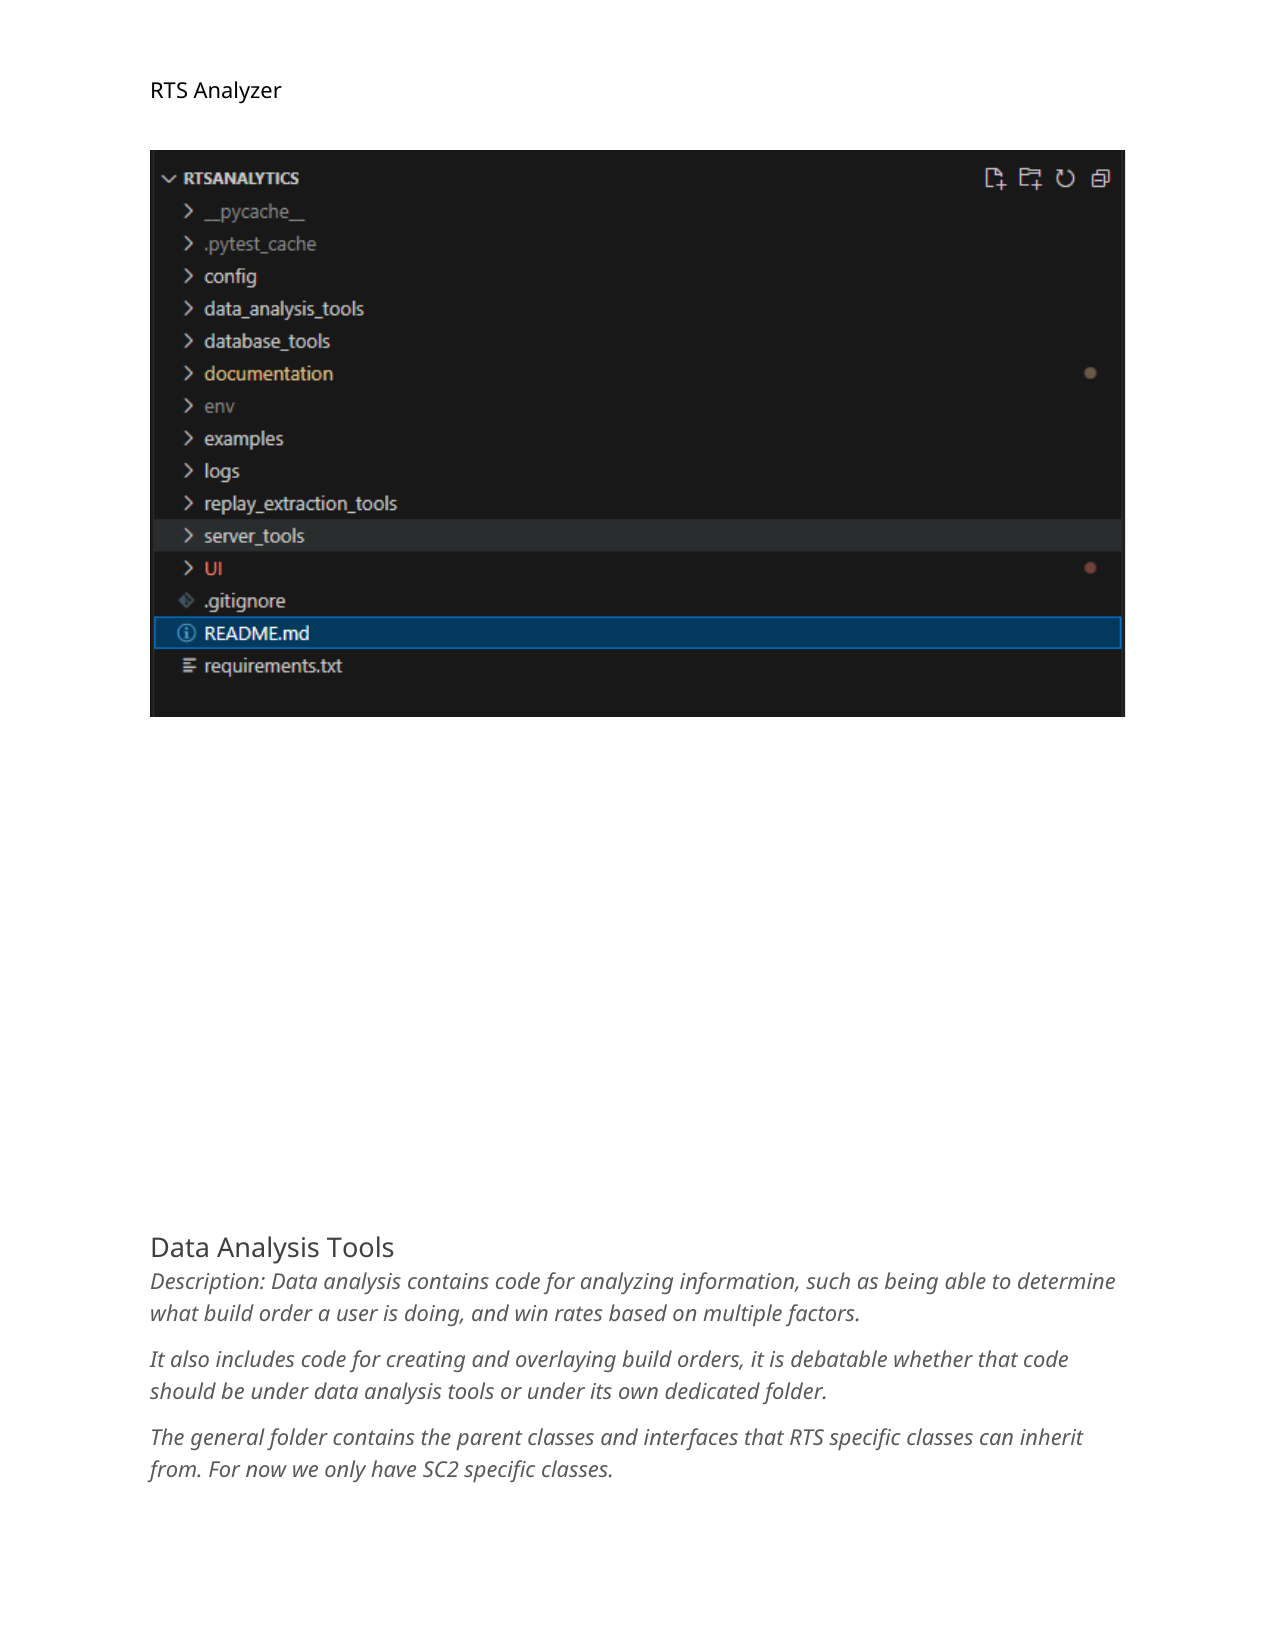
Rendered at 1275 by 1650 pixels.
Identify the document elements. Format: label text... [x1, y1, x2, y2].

picture [150, 150, 1125, 717]
subtitle Data Analysis Tools [150, 1229, 1125, 1266]
text The general folder contains the parent classes and interfaces that RTS specific classes can inherit from. For now we only have SC2 specific classes. [150, 1422, 1125, 1484]
text It also includes code for creating and overlaying build orders, it is debatable whether that code should be under data analysis tools or under its own dedicated folder. [150, 1344, 1125, 1406]
text Description: Data analysis contains code for analyzing information, such as being able to determine what build order a user is doing, and win rates based on multiple factors. [150, 1266, 1125, 1328]
